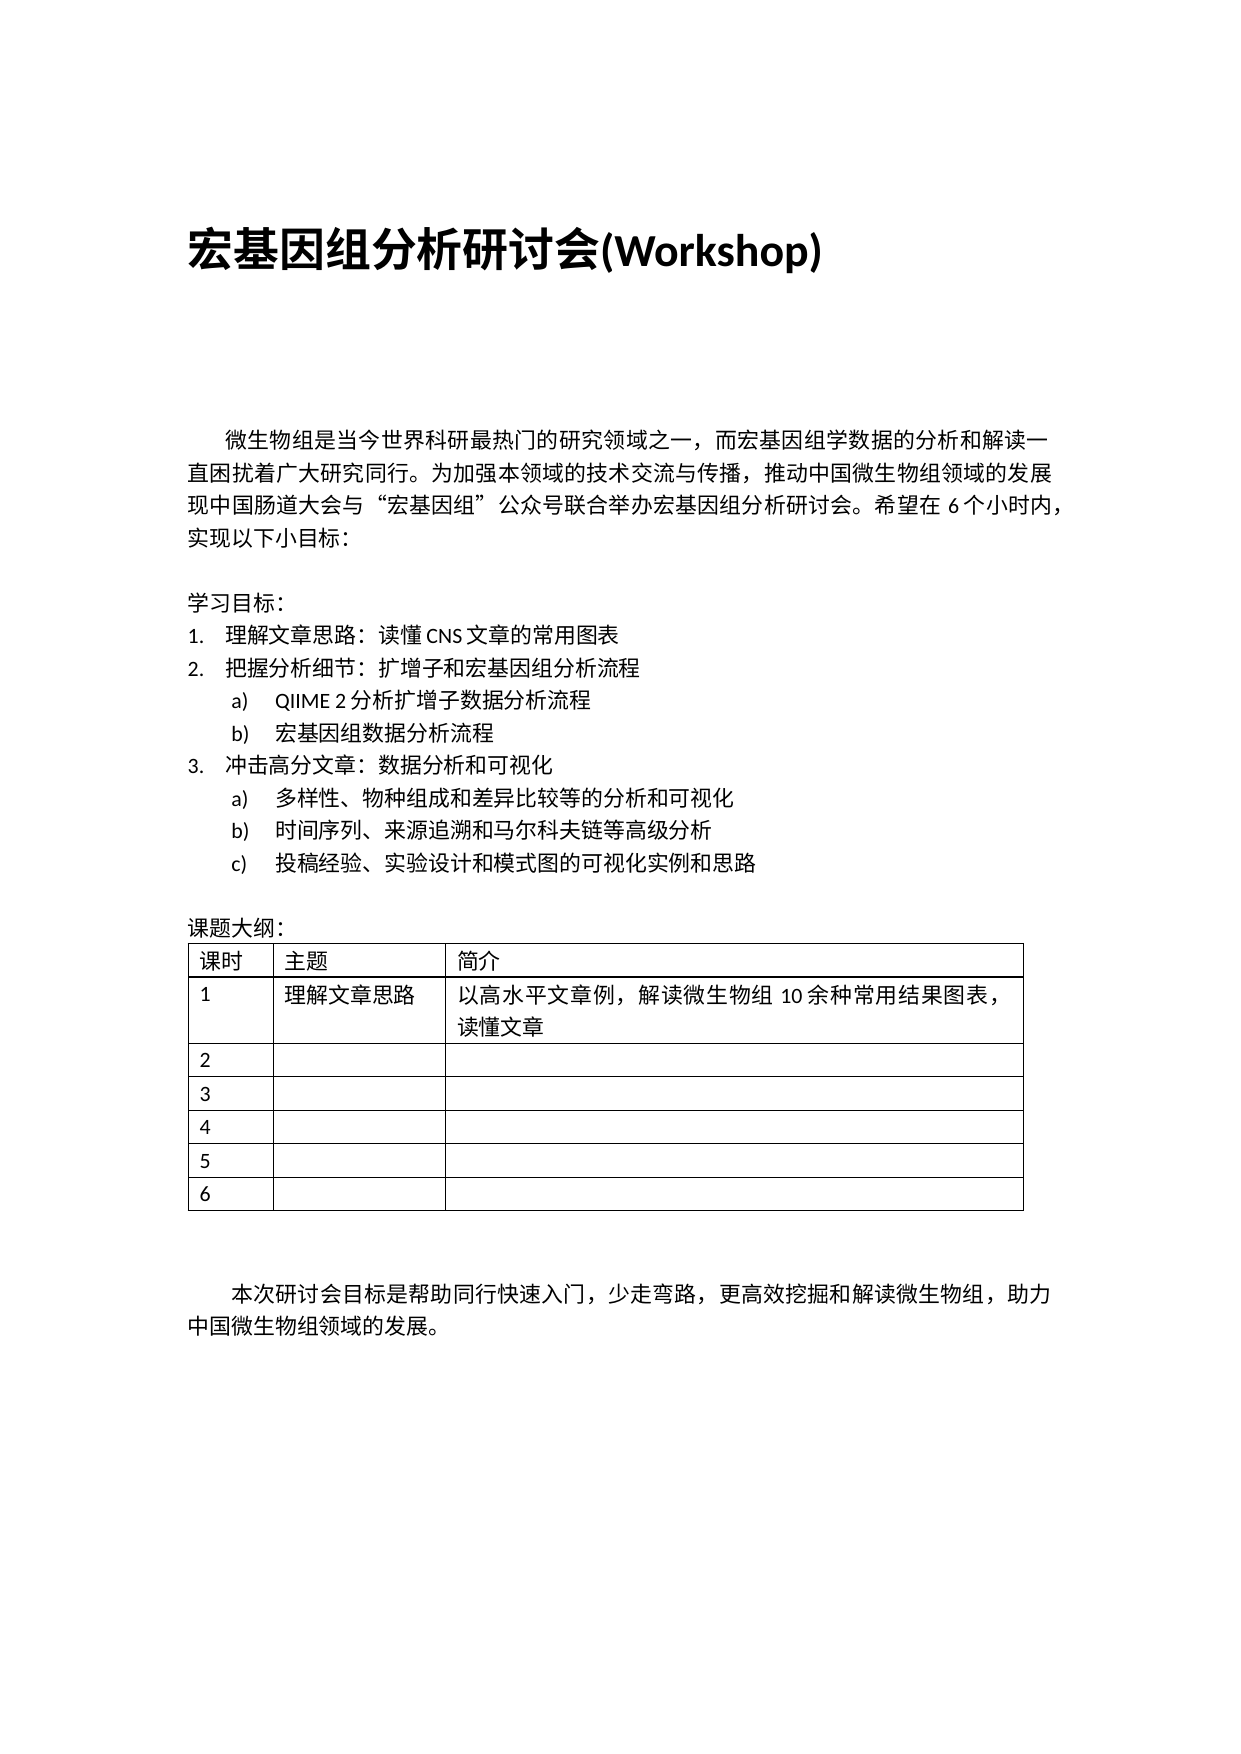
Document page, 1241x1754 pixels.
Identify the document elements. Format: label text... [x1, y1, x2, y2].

table_cell 理解文章思路 [274, 978, 445, 1042]
list 冲击高分文章：数据分析和可视化 [187, 748, 1053, 780]
table_cell [446, 1044, 1023, 1076]
table_cell [274, 1044, 445, 1076]
table_cell [274, 1111, 445, 1143]
table_cell 3 [189, 1077, 273, 1109]
text 微生物组是当今世界科研最热门的研究领域之一，而宏基因组学数据的分析和解读一直困扰着广大研究同行。为加强本领域的技术交流与传播，推动中国微生物组领域的发展，现中国肠道大会与“宏基因组”公众号联合举办宏基因组分析研讨会。希望在6个小时内，实现以下小目标： [187, 423, 1053, 553]
list QIIME 2分析扩增子数据分析流程 [231, 683, 1053, 715]
table_cell [274, 1144, 445, 1177]
text 本次研讨会目标是帮助同行快速入门，少走弯路，更高效挖掘和解读微生物组，助力中国微生物组领域的发展。 [187, 1276, 1053, 1341]
list 理解文章思路：读懂CNS文章的常用图表 [187, 618, 1053, 650]
list 投稿经验、实验设计和模式图的可视化实例和思路 [231, 845, 1053, 878]
table_cell [446, 1111, 1023, 1143]
table_cell 2 [189, 1044, 273, 1076]
table_cell 5 [189, 1144, 273, 1177]
subtitle 宏基因组分析研讨会(Workshop) [187, 197, 1053, 295]
table_cell 6 [189, 1178, 273, 1210]
table_cell [446, 1178, 1023, 1210]
table_cell 4 [189, 1111, 273, 1143]
table_header 课时 [189, 944, 273, 976]
table_cell [274, 1077, 445, 1109]
list 把握分析细节：扩增子和宏基因组分析流程 [187, 650, 1053, 683]
list 多样性、物种组成和差异比较等的分析和可视化 [231, 780, 1053, 813]
table_cell [274, 1178, 445, 1210]
table_cell [446, 1144, 1023, 1177]
table_header 主题 [274, 944, 445, 976]
table_cell 以高水平文章例，解读微生物组10余种常用结果图表，读懂文章 [446, 978, 1023, 1042]
text 学习目标： [187, 585, 1053, 618]
list 时间序列、来源追溯和马尔科夫链等高级分析 [231, 813, 1053, 845]
table_cell 1 [189, 978, 273, 1042]
table_header 简介 [446, 944, 1023, 976]
text 课题大纲： [187, 910, 1053, 943]
list 宏基因组数据分析流程 [231, 715, 1053, 748]
table_cell [446, 1077, 1023, 1109]
